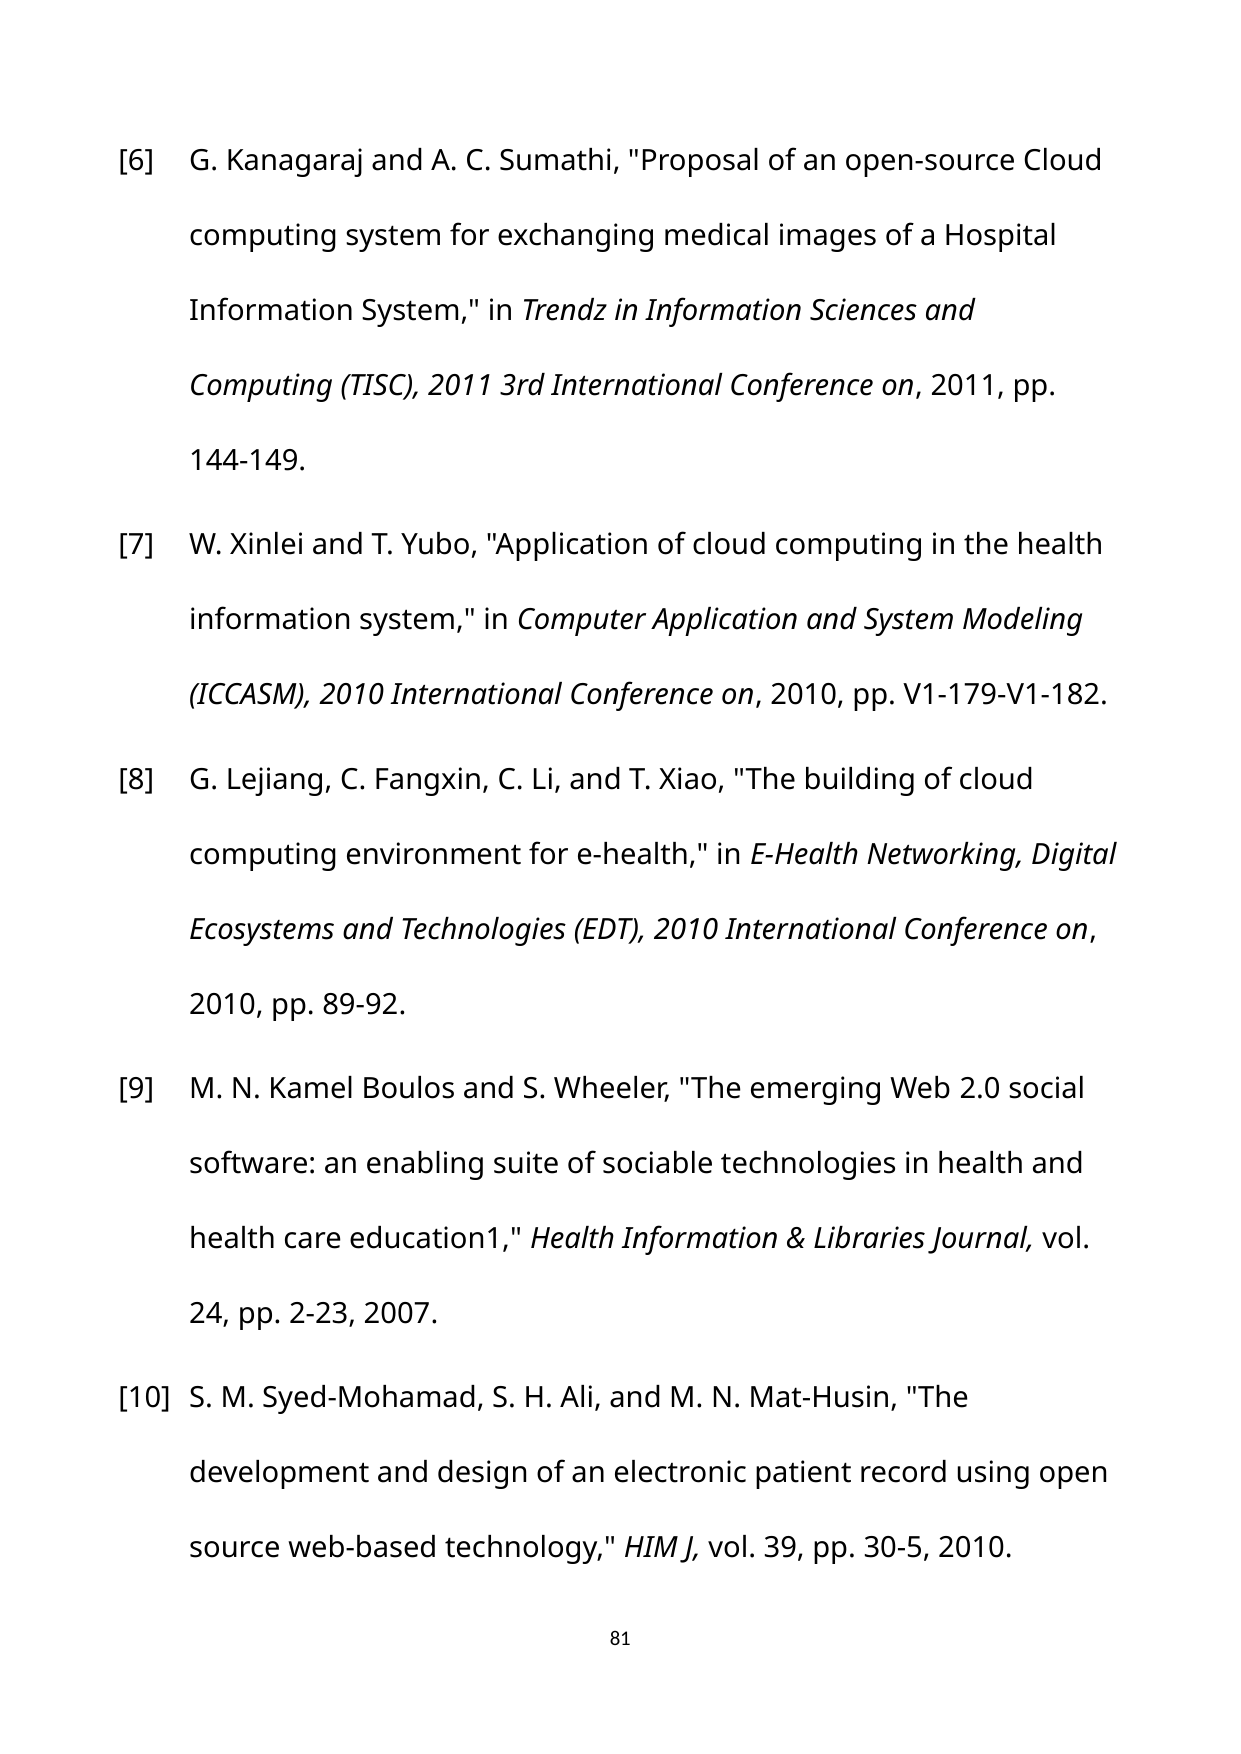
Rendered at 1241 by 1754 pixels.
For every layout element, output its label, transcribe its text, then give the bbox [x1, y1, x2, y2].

text [6] G. Kanagaraj and A. C. Sumathi, "Proposal of an open-source Cloud computing system for exchanging medical images of a Hospital Information System," in Trendz in Information Sciences and Computing (TISC), 2011 3rd International Conference on, 2011, pp. 144-149. [118, 122, 1122, 497]
text [8] G. Lejiang, C. Fangxin, C. Li, and T. Xiao, "The building of cloud computing environment for e-health," in E-Health Networking, Digital Ecosystems and Technologies (EDT), 2010 International Conference on, 2010, pp. 89-92. [118, 740, 1122, 1040]
text [7] W. Xinlei and T. Yubo, "Application of cloud computing in the health information system," in Computer Application and System Modeling (ICCASM), 2010 International Conference on, 2010, pp. V1-179-V1-182. [118, 506, 1122, 731]
text [10] S. M. Syed-Mohamad, S. H. Ali, and M. N. Mat-Husin, "The development and design of an electronic patient record using open source web-based technology," HIM J, vol. 39, pp. 30-5, 2010. [118, 1359, 1122, 1584]
text [9] M. N. Kamel Boulos and S. Wheeler, "The emerging Web 2.0 social software: an enabling suite of sociable technologies in health and health care education1," Health Information & Libraries Journal, vol. 24, pp. 2-23, 2007. [118, 1050, 1122, 1350]
